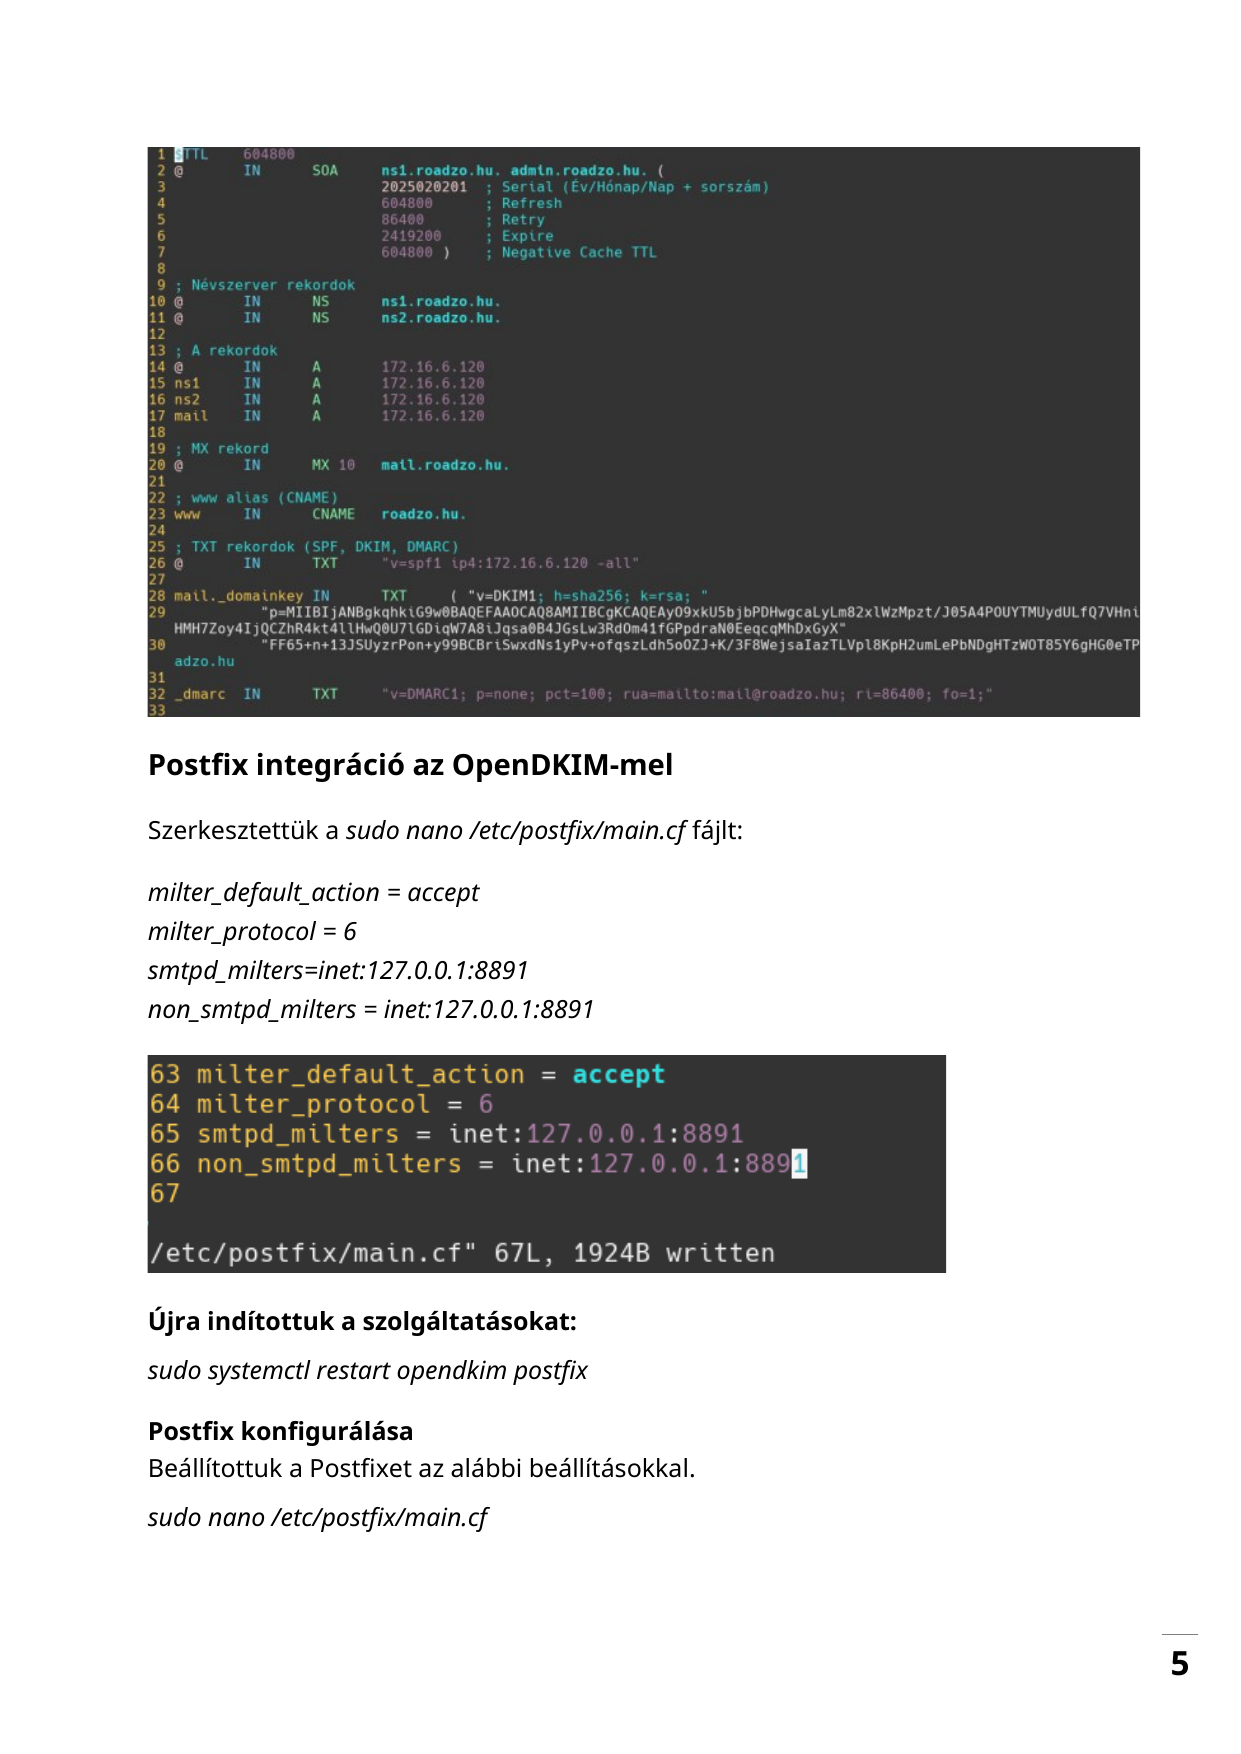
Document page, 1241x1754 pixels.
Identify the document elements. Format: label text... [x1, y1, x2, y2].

text sudo systemctl restart opendkim postfix [148, 1352, 1093, 1386]
text Újra indítottuk a szolgáltatásokat: [148, 1303, 1093, 1337]
text Szerkesztettük a sudo nano /etc/postfix/main.cf fájlt: [148, 812, 1093, 846]
picture [147, 1055, 947, 1273]
text Postfix integráció az OpenDKIM-mel [148, 744, 1093, 784]
text milter_default_action = accept [148, 874, 668, 908]
text milter_protocol = 6 [148, 913, 668, 947]
picture [147, 147, 1141, 717]
text smtpd_milters=inet:127.0.0.1:8891 non_smtpd_milters = inet:127.0.0.1:8891 [148, 952, 668, 1026]
text Beállítottuk a Postfixet az alábbi beállításokkal. [148, 1451, 1093, 1485]
text sudo nano /etc/postfix/main.cf [148, 1500, 1093, 1534]
text Postfix konfigurálása [148, 1414, 1093, 1448]
